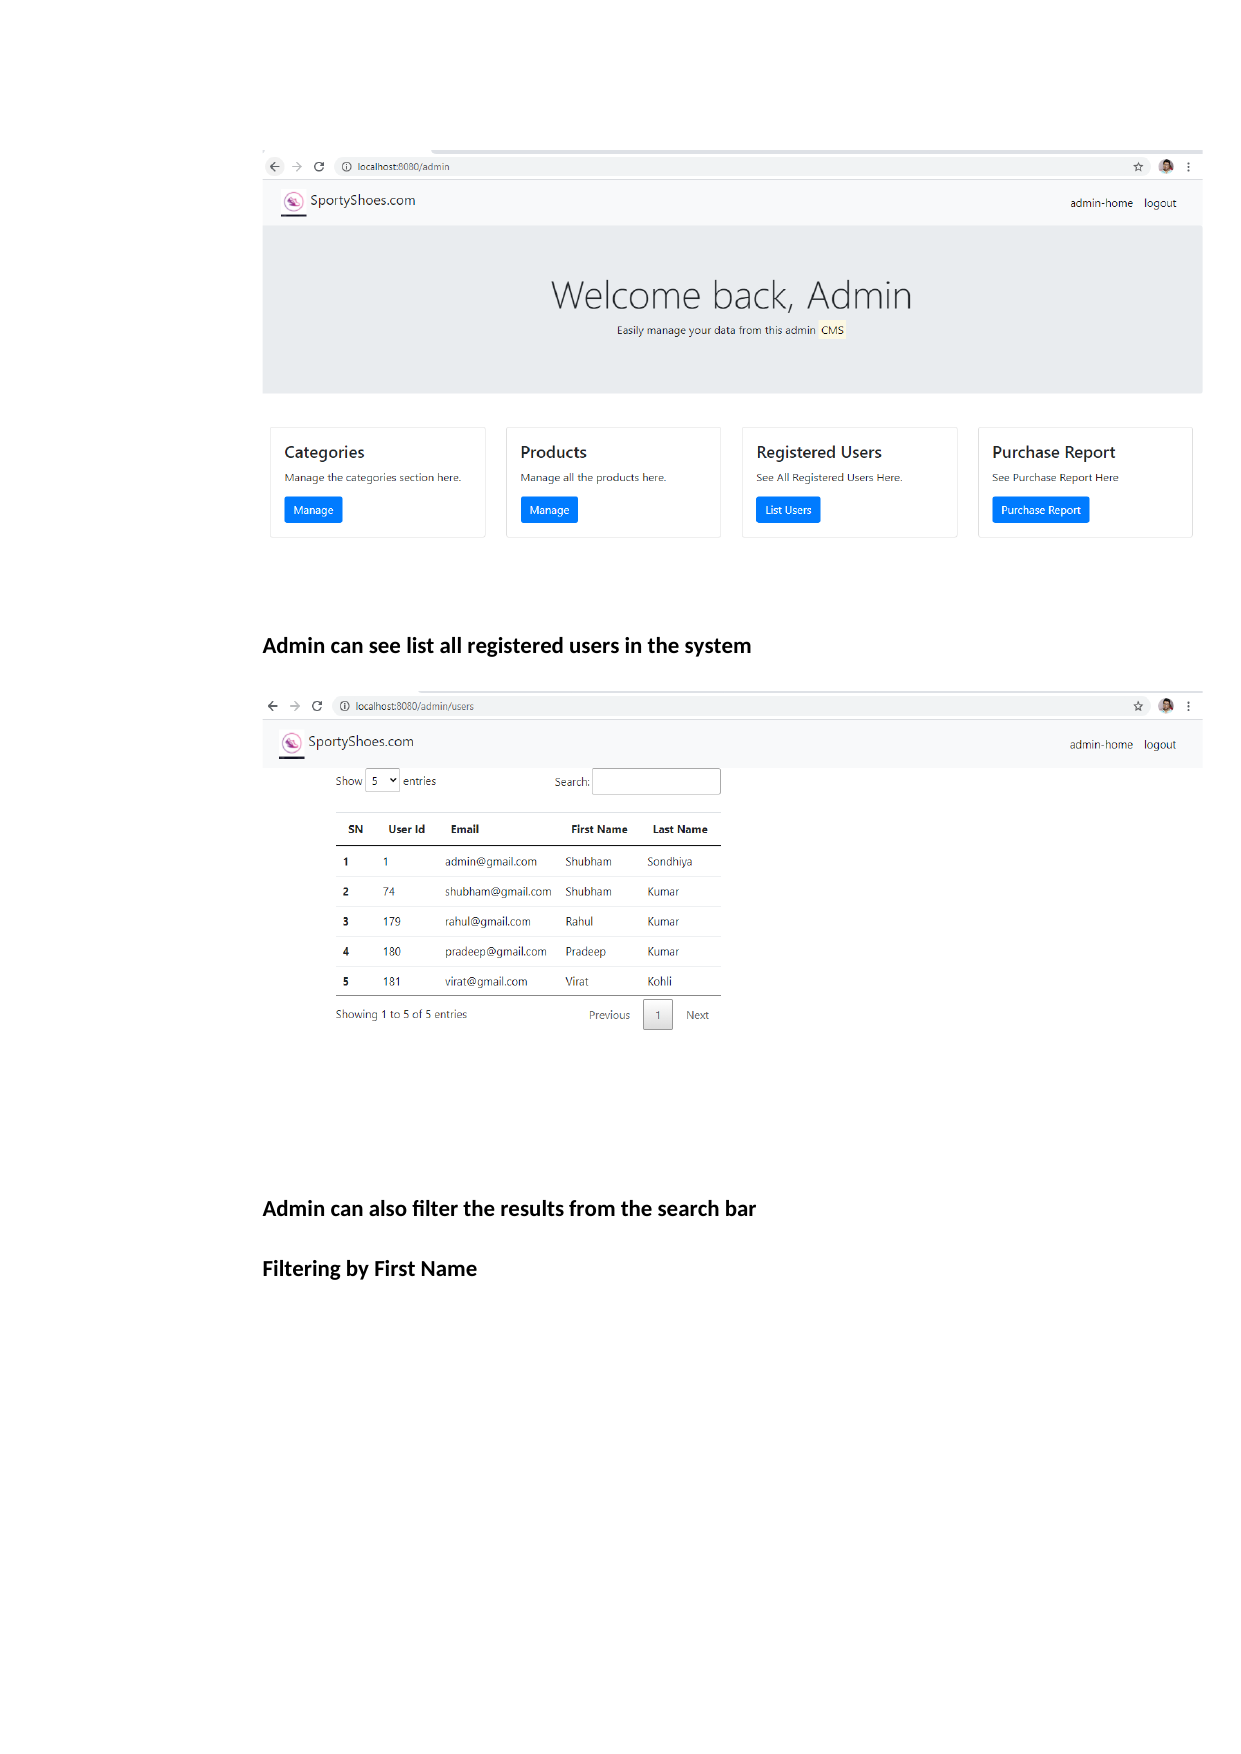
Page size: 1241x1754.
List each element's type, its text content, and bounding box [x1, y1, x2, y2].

picture [262, 691, 1203, 1192]
list Filtering by First Name [262, 1254, 1090, 1282]
picture [262, 150, 1203, 629]
list Admin can also filter the results from the search bar [262, 1194, 1090, 1222]
list Admin can see list all registered users in the system [262, 631, 1090, 659]
